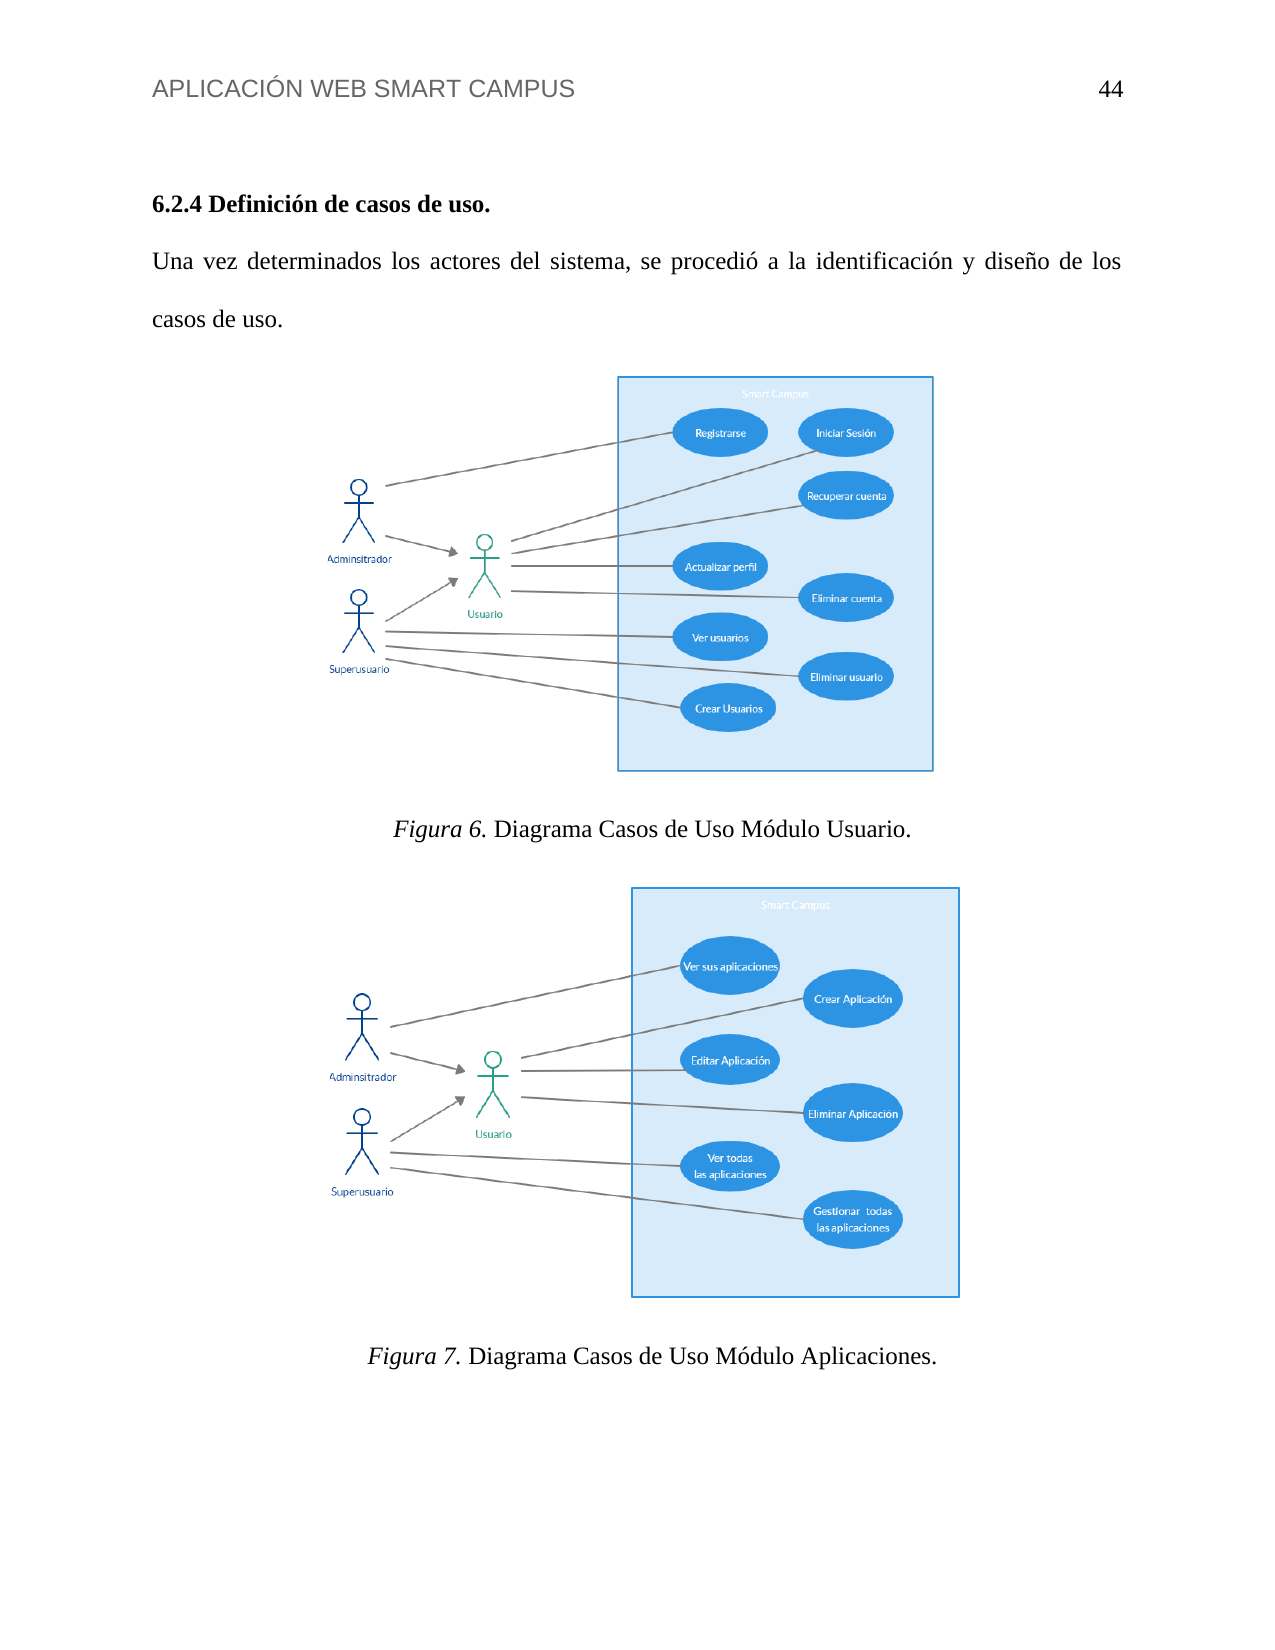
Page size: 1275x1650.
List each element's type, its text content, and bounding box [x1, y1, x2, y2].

picture [327, 361, 948, 786]
text Una vez determinados los actores del sistema, se procedió a la identificación y diseño de los casos de uso. [152, 246, 1123, 333]
text Figura 7. Diagrama Casos de Uso Módulo Aplicaciones. [152, 1341, 1123, 1370]
subtitle 6.2.4 Definición de casos de uso. [152, 189, 1123, 218]
picture [329, 871, 975, 1313]
text Figura 6. Diagrama Casos de Uso Módulo Usuario. [152, 814, 1123, 843]
